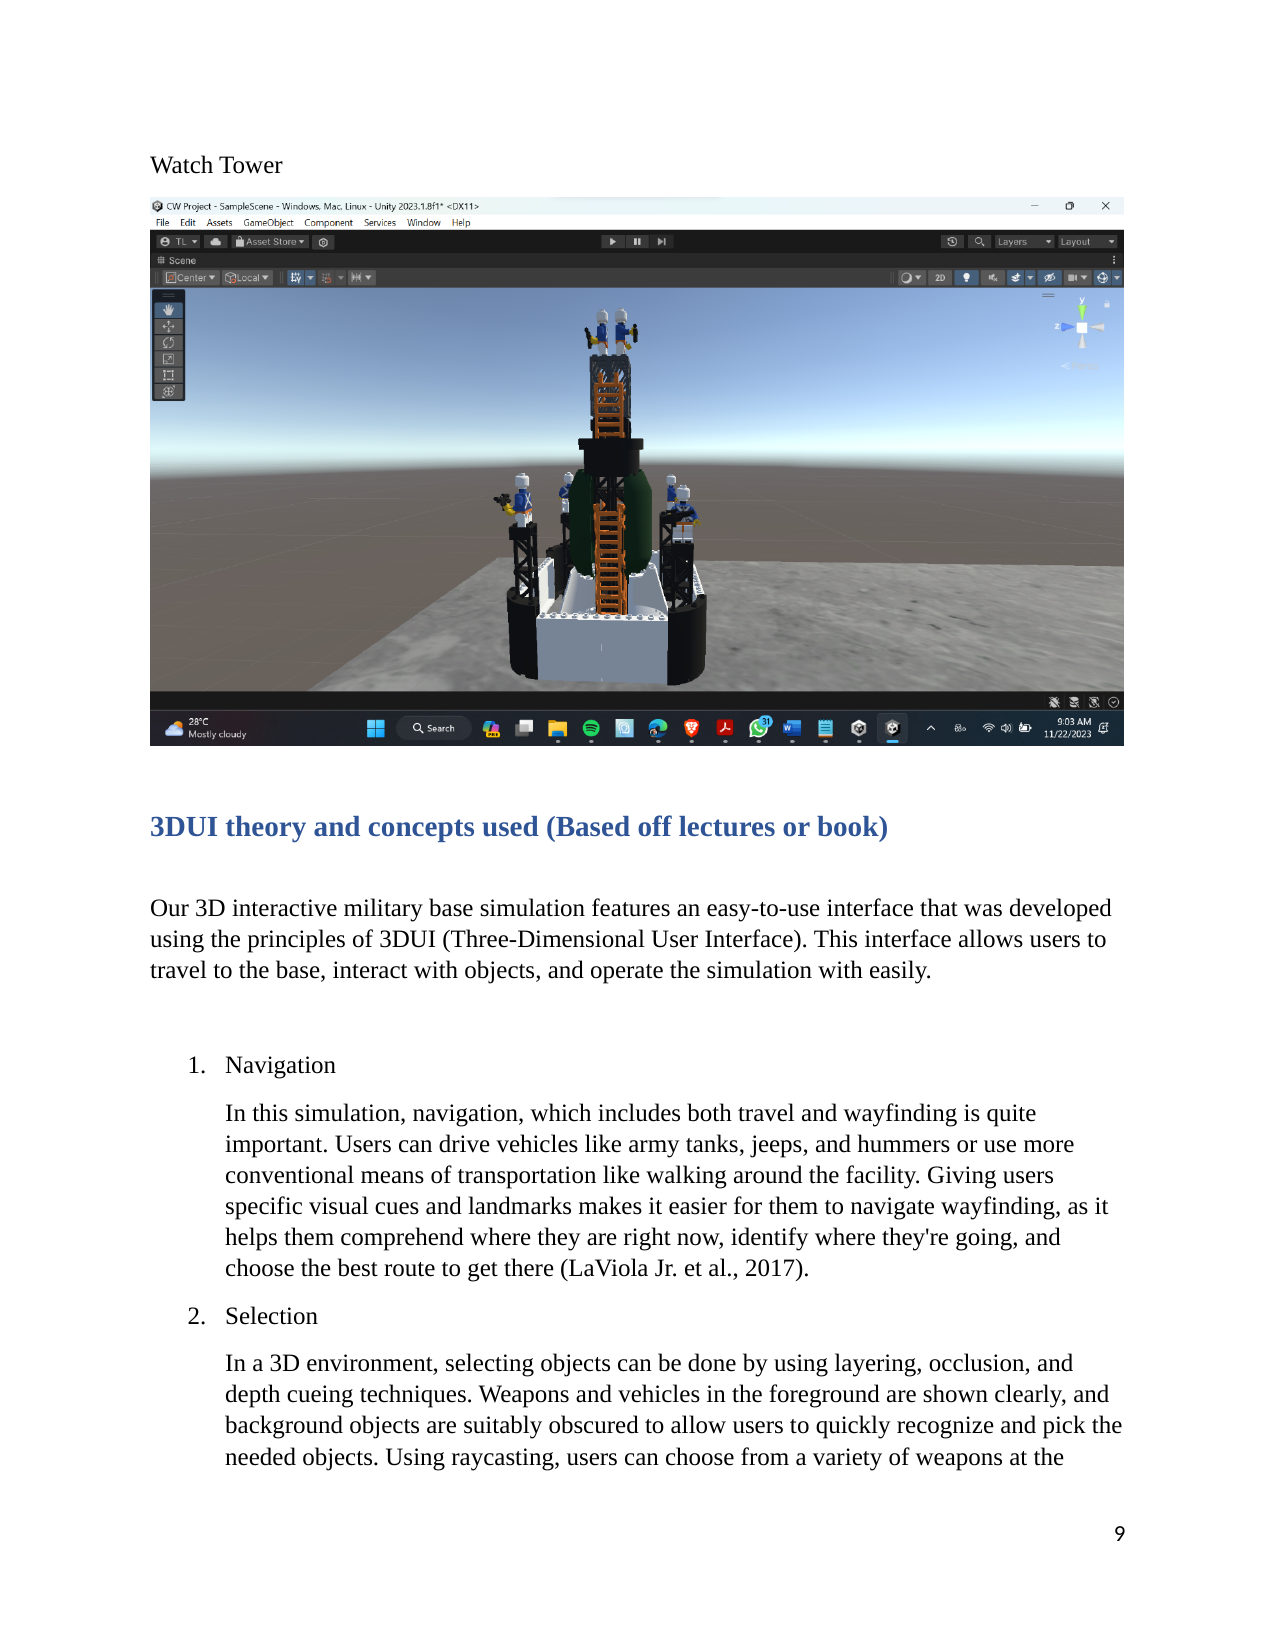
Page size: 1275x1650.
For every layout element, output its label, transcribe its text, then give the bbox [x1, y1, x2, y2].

text Watch Tower [150, 150, 1125, 179]
list Navigation [187, 1050, 1125, 1079]
list Selection [187, 1301, 1125, 1329]
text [225, 1348, 1125, 1470]
subtitle 3DUI theory and concepts used (Based off lectures or book) [150, 809, 1125, 843]
text Our 3D interactive military base simulation features an easy-to-use interface that was developed using the principles of 3DUI (Three-Dimensional User Interface). This interface allows users to travel to the base, interact with objects, and operate the simulation with easily. [150, 893, 1125, 983]
picture [150, 197, 1124, 746]
text In this simulation, navigation, which includes both travel and wayfinding is quite important. Users can drive vehicles like army tanks, jeeps, and hummers or use more conventional means of transportation like walking around the facility. Giving users specific visual cues and landmarks makes it easier for them to navigate wayfinding, as it helps them comprehend where they are right now, identify where they're going, and choose the best route to get there (LaViola Jr. et al., 2017). [225, 1098, 1125, 1282]
